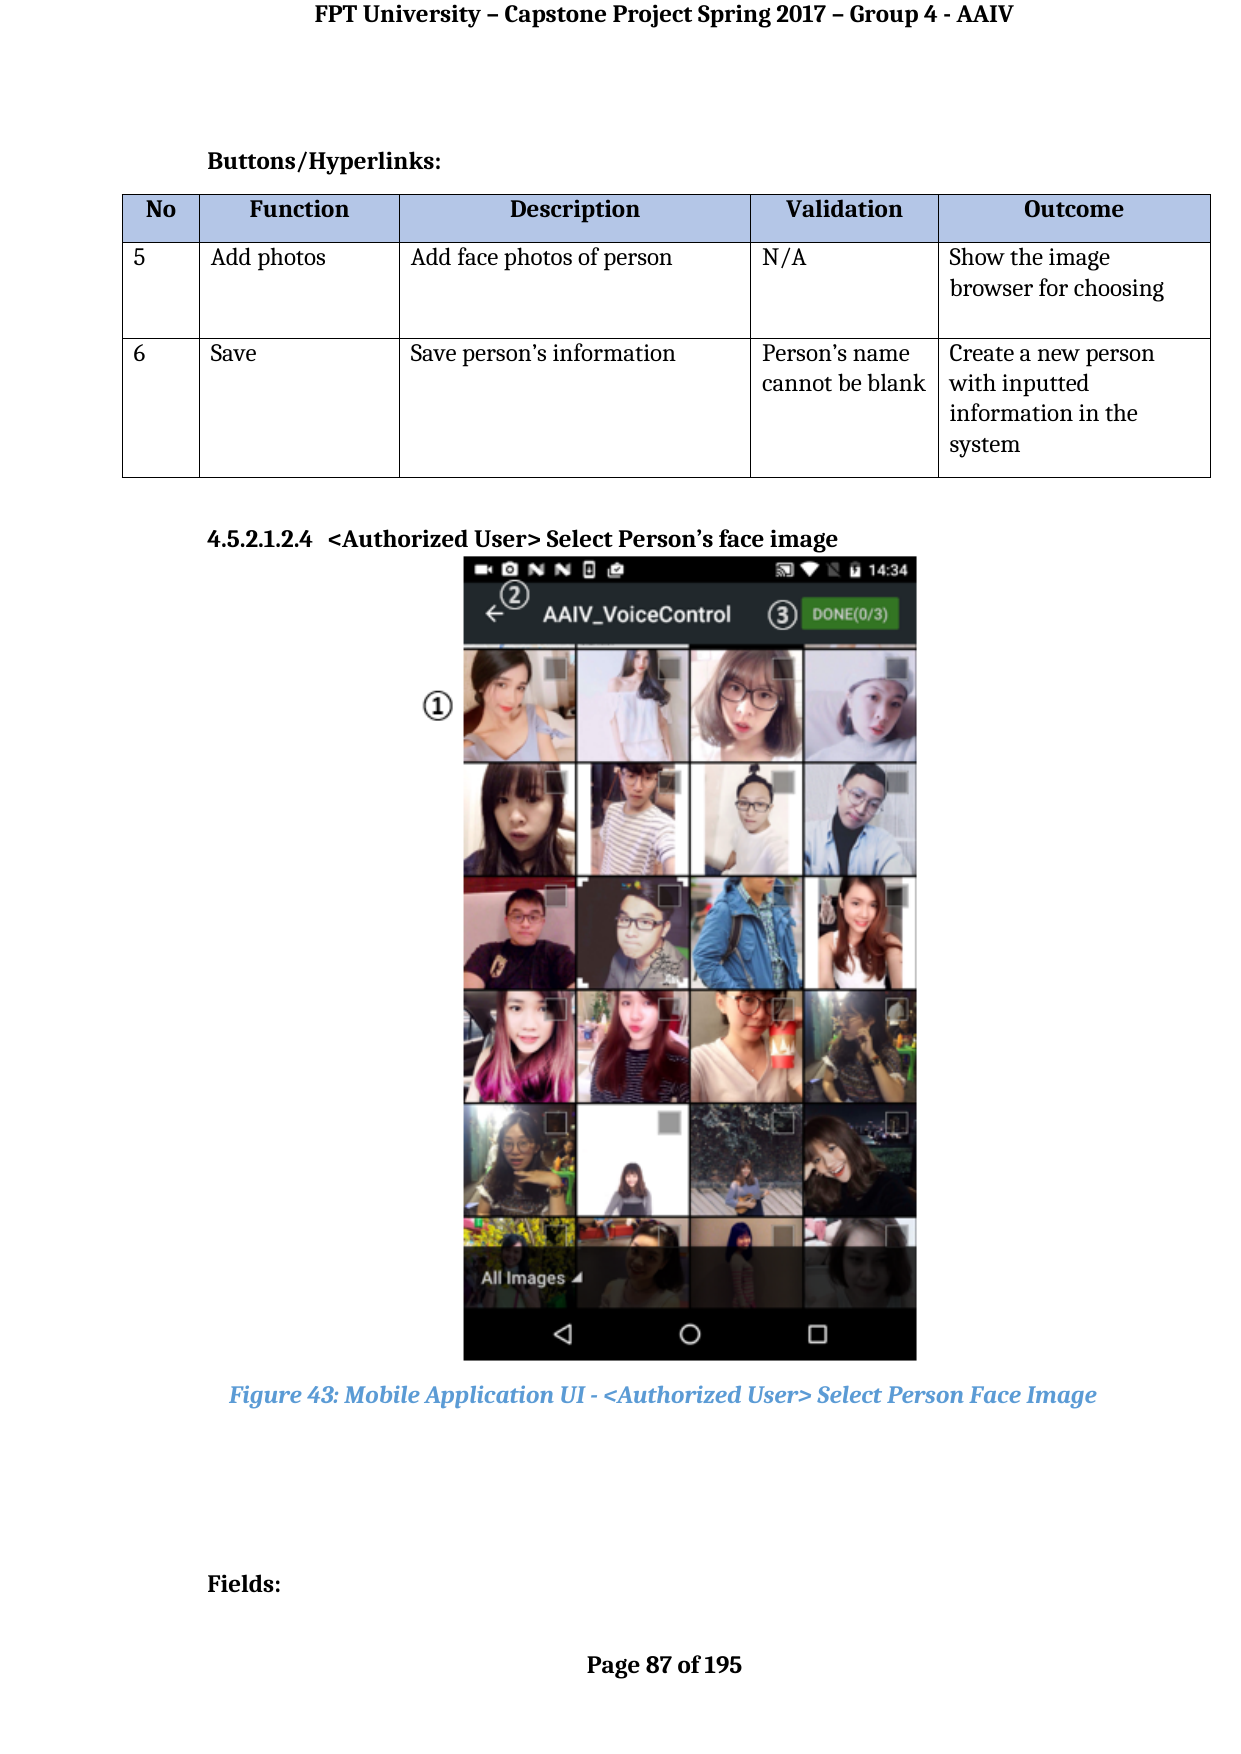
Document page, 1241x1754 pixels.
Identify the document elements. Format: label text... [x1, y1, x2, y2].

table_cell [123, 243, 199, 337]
text Figure 43: Mobile Application UI - <Authorized User> Select Person Face Image [207, 1381, 1122, 1410]
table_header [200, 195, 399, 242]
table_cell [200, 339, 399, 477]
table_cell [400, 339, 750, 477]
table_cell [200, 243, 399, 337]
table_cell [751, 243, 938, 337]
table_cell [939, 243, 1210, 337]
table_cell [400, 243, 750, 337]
text Fields: [207, 1570, 1122, 1598]
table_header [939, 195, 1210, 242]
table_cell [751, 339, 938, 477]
picture [409, 555, 919, 1364]
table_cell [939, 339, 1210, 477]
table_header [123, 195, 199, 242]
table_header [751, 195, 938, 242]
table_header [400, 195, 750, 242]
text Buttons/Hyperlinks: [207, 147, 1122, 176]
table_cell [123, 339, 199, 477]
subtitle <Authorized User> Select Person’s face image [207, 525, 1122, 554]
